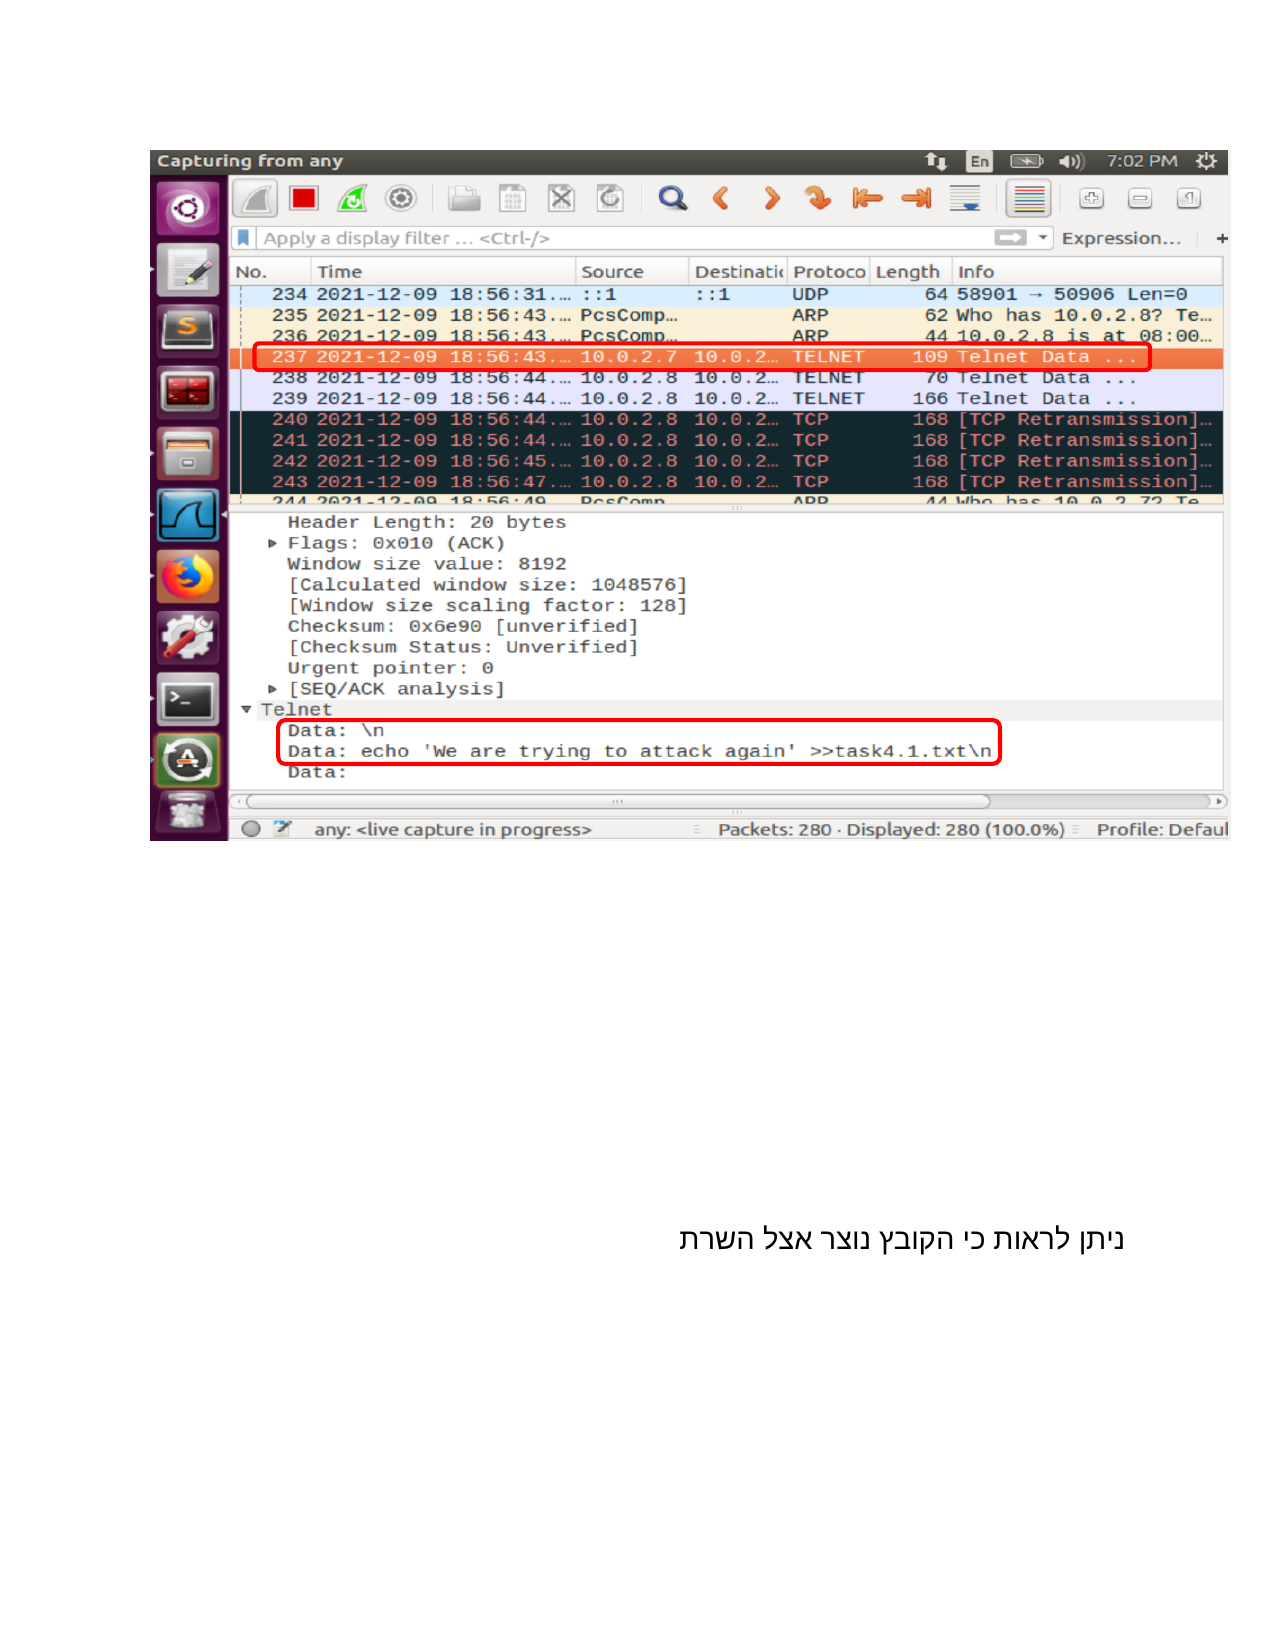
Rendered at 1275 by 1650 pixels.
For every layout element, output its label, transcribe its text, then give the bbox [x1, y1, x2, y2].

text ניתן לראות כי הקובץ נוצר אצל השרת [150, 1222, 1125, 1255]
picture [150, 150, 1232, 841]
